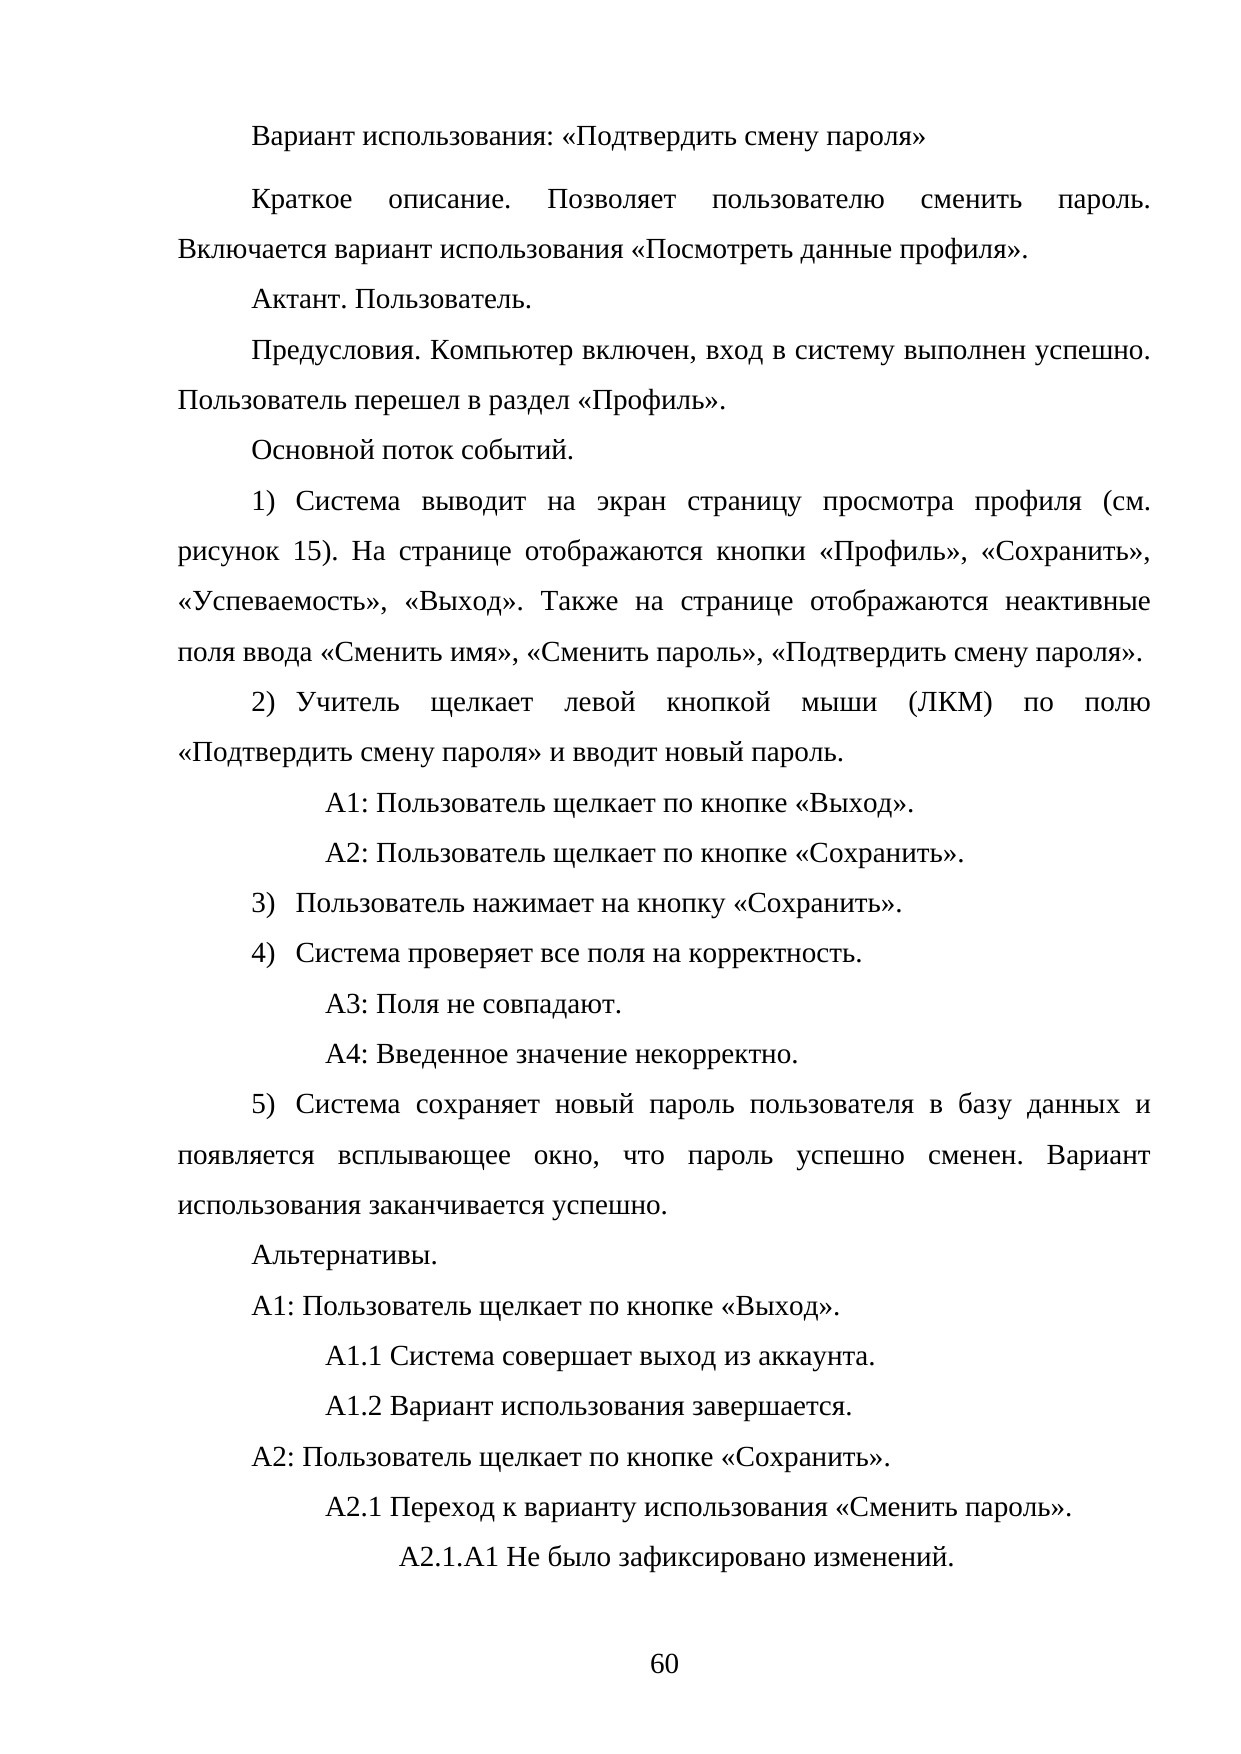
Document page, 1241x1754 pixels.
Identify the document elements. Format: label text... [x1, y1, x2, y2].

list Учитель щелкает левой кнопкой мыши (ЛКМ) по полю «Подтвердить смену пароля» и вводит новый пароль. [177, 684, 1152, 768]
list Пользователь нажимает на кнопку «Сохранить». [251, 885, 1152, 919]
text Краткое описание. Позволяет пользователю сменить пароль. Включается вариант использования «Посмотреть данные профиля». [177, 181, 1152, 265]
text А2.1.А1 Не было зафиксировано изменений. [177, 1539, 1152, 1573]
text А1.2 Вариант использования завершается. [177, 1388, 1152, 1422]
text А2: Пользователь щелкает по кнопке «Сохранить». [177, 835, 1152, 868]
text А1: Пользователь щелкает по кнопке «Выход». [177, 1288, 1152, 1321]
text А1.1 Система совершает выход из аккаунта. [177, 1338, 1152, 1372]
text А1: Пользователь щелкает по кнопке «Выход». [177, 785, 1152, 818]
text Альтернативы. [177, 1237, 1152, 1271]
text Основной поток событий. [177, 432, 1152, 466]
text Актант. Пользователь. [177, 282, 1152, 315]
text А2.1 Переход к варианту использования «Сменить пароль». [177, 1489, 1152, 1523]
text Предусловия. Компьютер включен, вход в систему выполнен успешно. Пользователь перешел в раздел «Профиль». [177, 332, 1152, 416]
list Система сохраняет новый пароль пользователя в базу данных и появляется всплывающее окно, что пароль успешно сменен. Вариант использования заканчивается успешно. [177, 1087, 1152, 1221]
text А3: Поля не совпадают. [251, 986, 1152, 1019]
text А4: Введенное значение некорректно. [324, 1036, 1152, 1070]
text Вариант использования: «Подтвердить смену пароля» [177, 118, 1152, 152]
list Система выводит на экран страницу просмотра профиля (см. рисунок 15). На странице отображаются кнопки «Профиль», «Сохранить», «Успеваемость», «Выход». Также на странице отображаются неактивные поля ввода «Сменить имя», «Сменить пароль», «Подтвердить смену пароля». [177, 483, 1152, 667]
list Система проверяет все поля на корректность. [251, 936, 1152, 969]
text А2: Пользователь щелкает по кнопке «Сохранить». [177, 1439, 1152, 1472]
